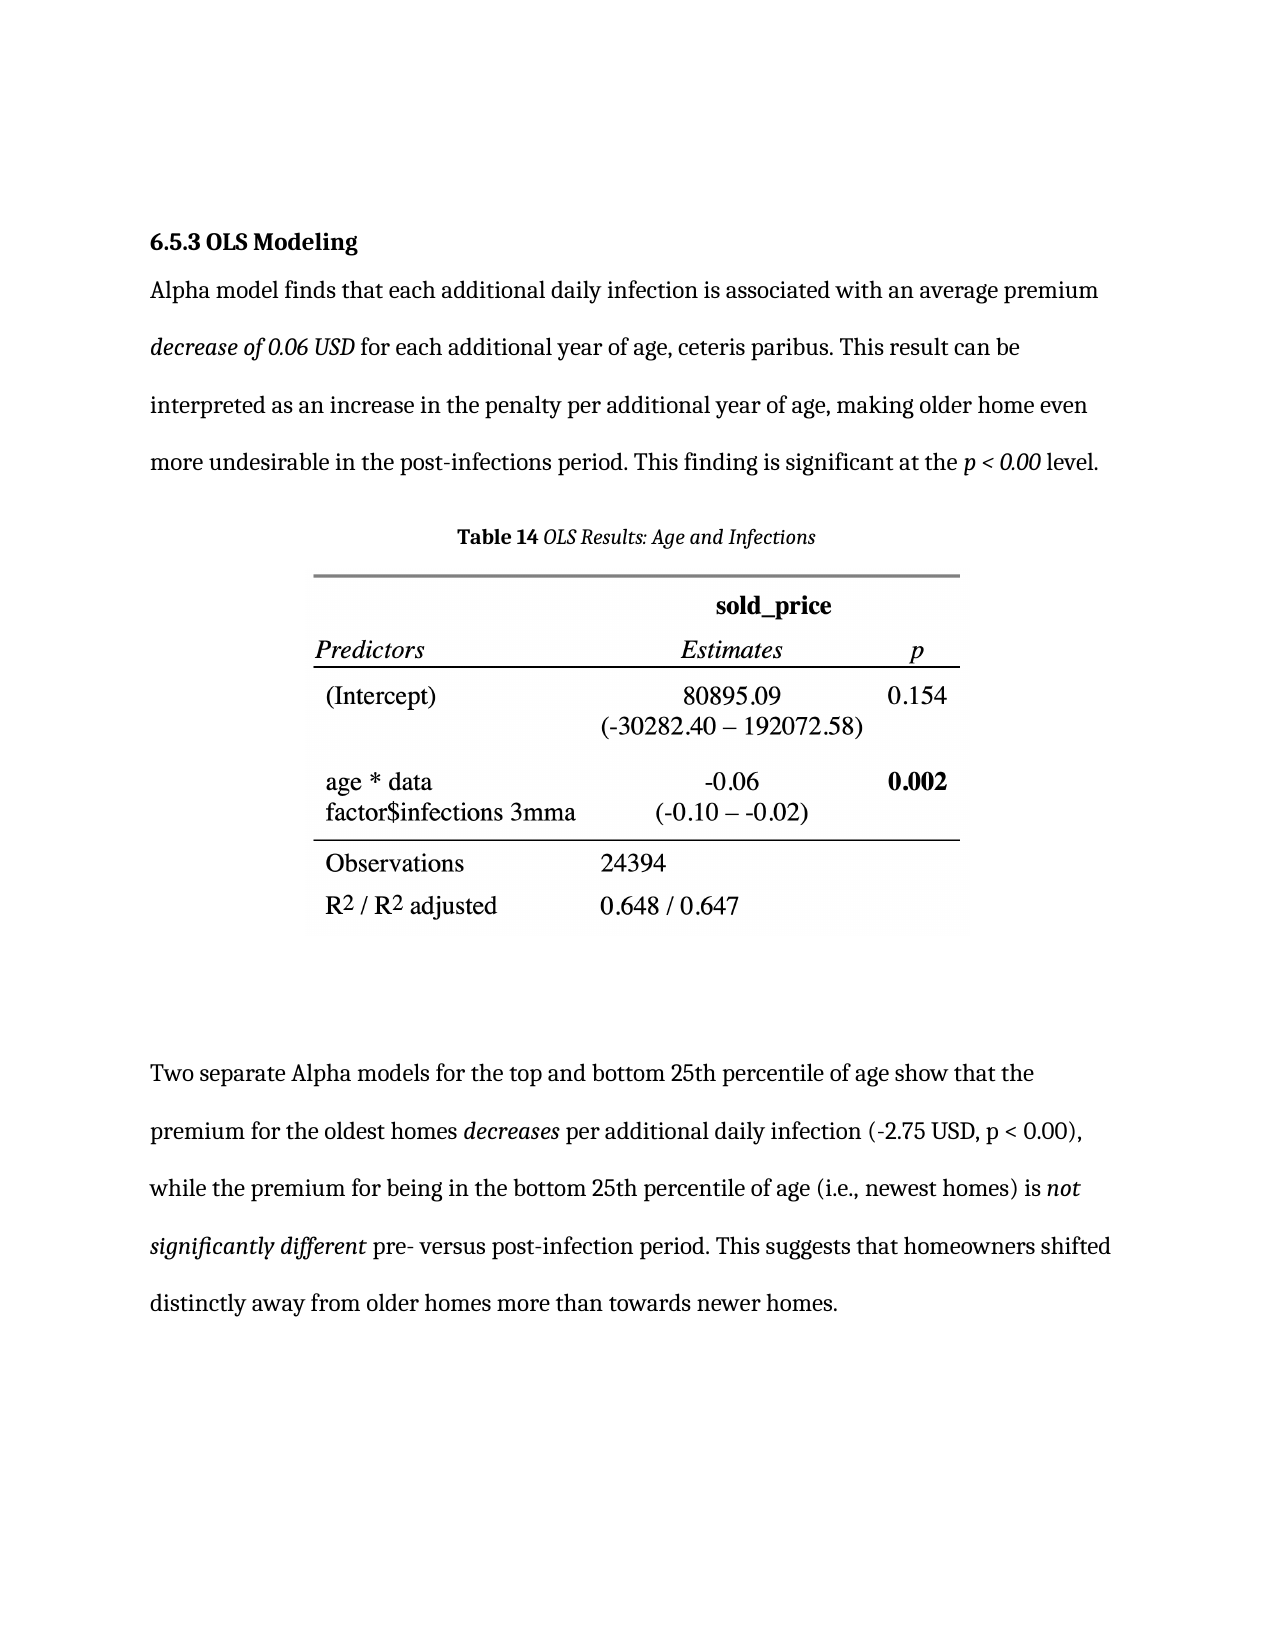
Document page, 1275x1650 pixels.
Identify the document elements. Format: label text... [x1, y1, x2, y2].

text Alpha model finds that each additional daily infection is associated with an average premium decrease of 0.06 USD for each additional year of age, ceteris paribus. This result can be interpreted as an increase in the penalty per additional year of age, making older home even more undesirable in the post-infections period. This finding is significant at the p < 0.00 level. [150, 276, 1125, 477]
text Two separate Alpha models for the top and bottom 25th percentile of age show that the premium for the oldest homes decreases per additional daily infection (-2.75 USD, p < 0.00), while the premium for being in the bottom 25th percentile of age (i.e., newest homes) is not significantly different pre- versus post-infection period. This suggests that homeowners shifted distinctly away from older homes more than towards newer homes. [150, 1059, 1125, 1318]
subtitle 6.5.3 OLS Modeling [150, 228, 1125, 257]
picture [305, 568, 970, 936]
text Table 14 OLS Results: Age and Infections [150, 524, 1125, 550]
